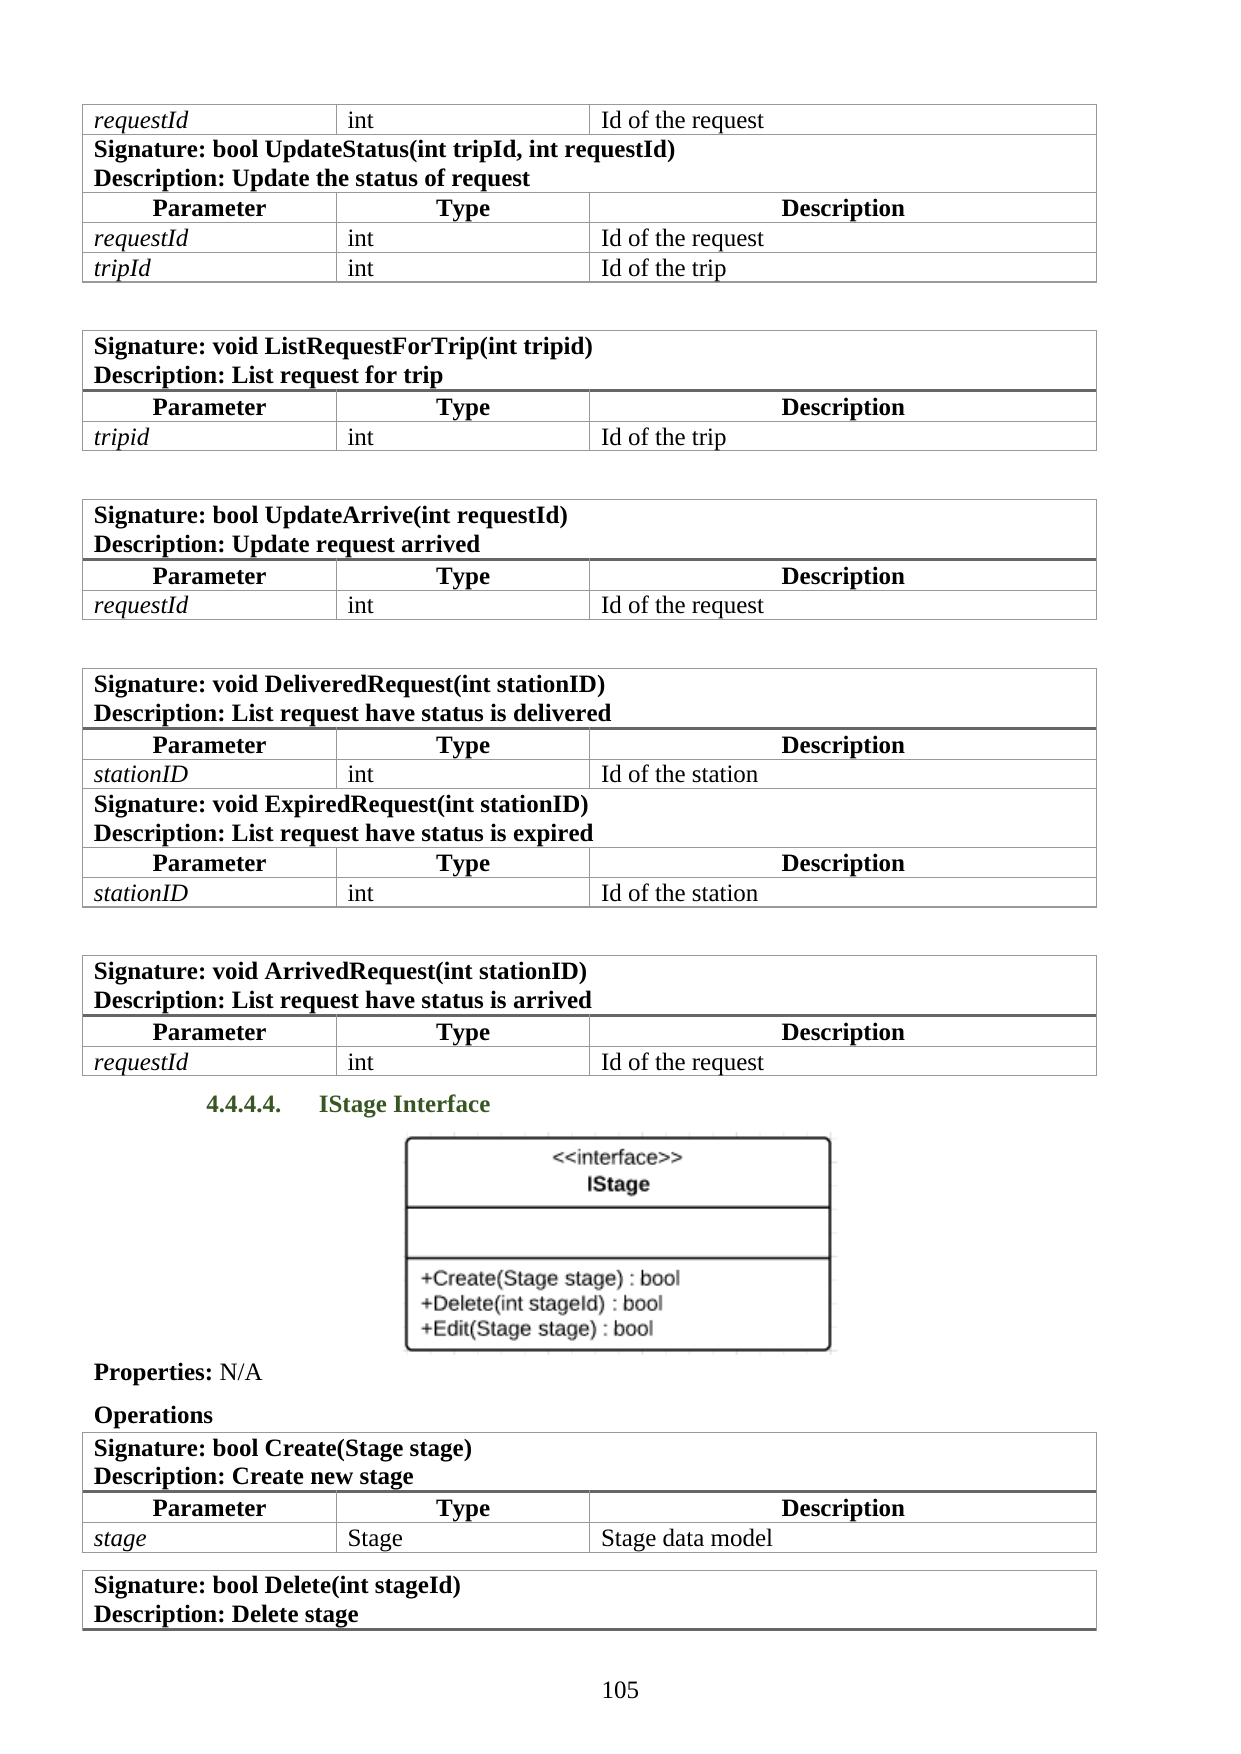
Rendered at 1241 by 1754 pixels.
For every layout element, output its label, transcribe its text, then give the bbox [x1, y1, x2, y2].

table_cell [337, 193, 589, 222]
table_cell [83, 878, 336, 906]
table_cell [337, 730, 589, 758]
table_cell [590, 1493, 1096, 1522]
text Properties: N/A [94, 1357, 1146, 1386]
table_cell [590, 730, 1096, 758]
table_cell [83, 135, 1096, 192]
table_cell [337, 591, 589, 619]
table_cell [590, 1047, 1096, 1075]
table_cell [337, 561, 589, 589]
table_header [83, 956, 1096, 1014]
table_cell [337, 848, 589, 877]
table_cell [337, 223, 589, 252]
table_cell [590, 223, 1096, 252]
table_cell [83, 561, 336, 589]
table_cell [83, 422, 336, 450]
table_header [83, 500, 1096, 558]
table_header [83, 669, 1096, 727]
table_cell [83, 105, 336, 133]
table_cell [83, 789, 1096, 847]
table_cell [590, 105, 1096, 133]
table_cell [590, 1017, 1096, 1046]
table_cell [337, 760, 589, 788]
subtitle IStage Interface [206, 1089, 1146, 1118]
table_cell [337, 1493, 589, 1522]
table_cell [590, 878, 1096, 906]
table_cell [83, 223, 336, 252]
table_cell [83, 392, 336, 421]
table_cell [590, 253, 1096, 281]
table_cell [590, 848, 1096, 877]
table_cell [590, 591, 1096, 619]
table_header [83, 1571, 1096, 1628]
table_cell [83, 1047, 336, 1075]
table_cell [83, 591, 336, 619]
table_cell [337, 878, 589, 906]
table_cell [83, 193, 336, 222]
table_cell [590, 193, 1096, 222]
text Operations [94, 1401, 1146, 1429]
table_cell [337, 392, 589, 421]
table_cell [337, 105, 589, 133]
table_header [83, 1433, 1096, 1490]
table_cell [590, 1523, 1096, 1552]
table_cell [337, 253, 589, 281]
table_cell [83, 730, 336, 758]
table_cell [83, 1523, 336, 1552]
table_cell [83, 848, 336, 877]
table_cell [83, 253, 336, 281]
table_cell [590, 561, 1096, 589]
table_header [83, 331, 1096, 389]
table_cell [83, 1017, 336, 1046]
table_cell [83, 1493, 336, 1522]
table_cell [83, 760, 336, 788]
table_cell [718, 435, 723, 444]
picture [402, 1132, 838, 1355]
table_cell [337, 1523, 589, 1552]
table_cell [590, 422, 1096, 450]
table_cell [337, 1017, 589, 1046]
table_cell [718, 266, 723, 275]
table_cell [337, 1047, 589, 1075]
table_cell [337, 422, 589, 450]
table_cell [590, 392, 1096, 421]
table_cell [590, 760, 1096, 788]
